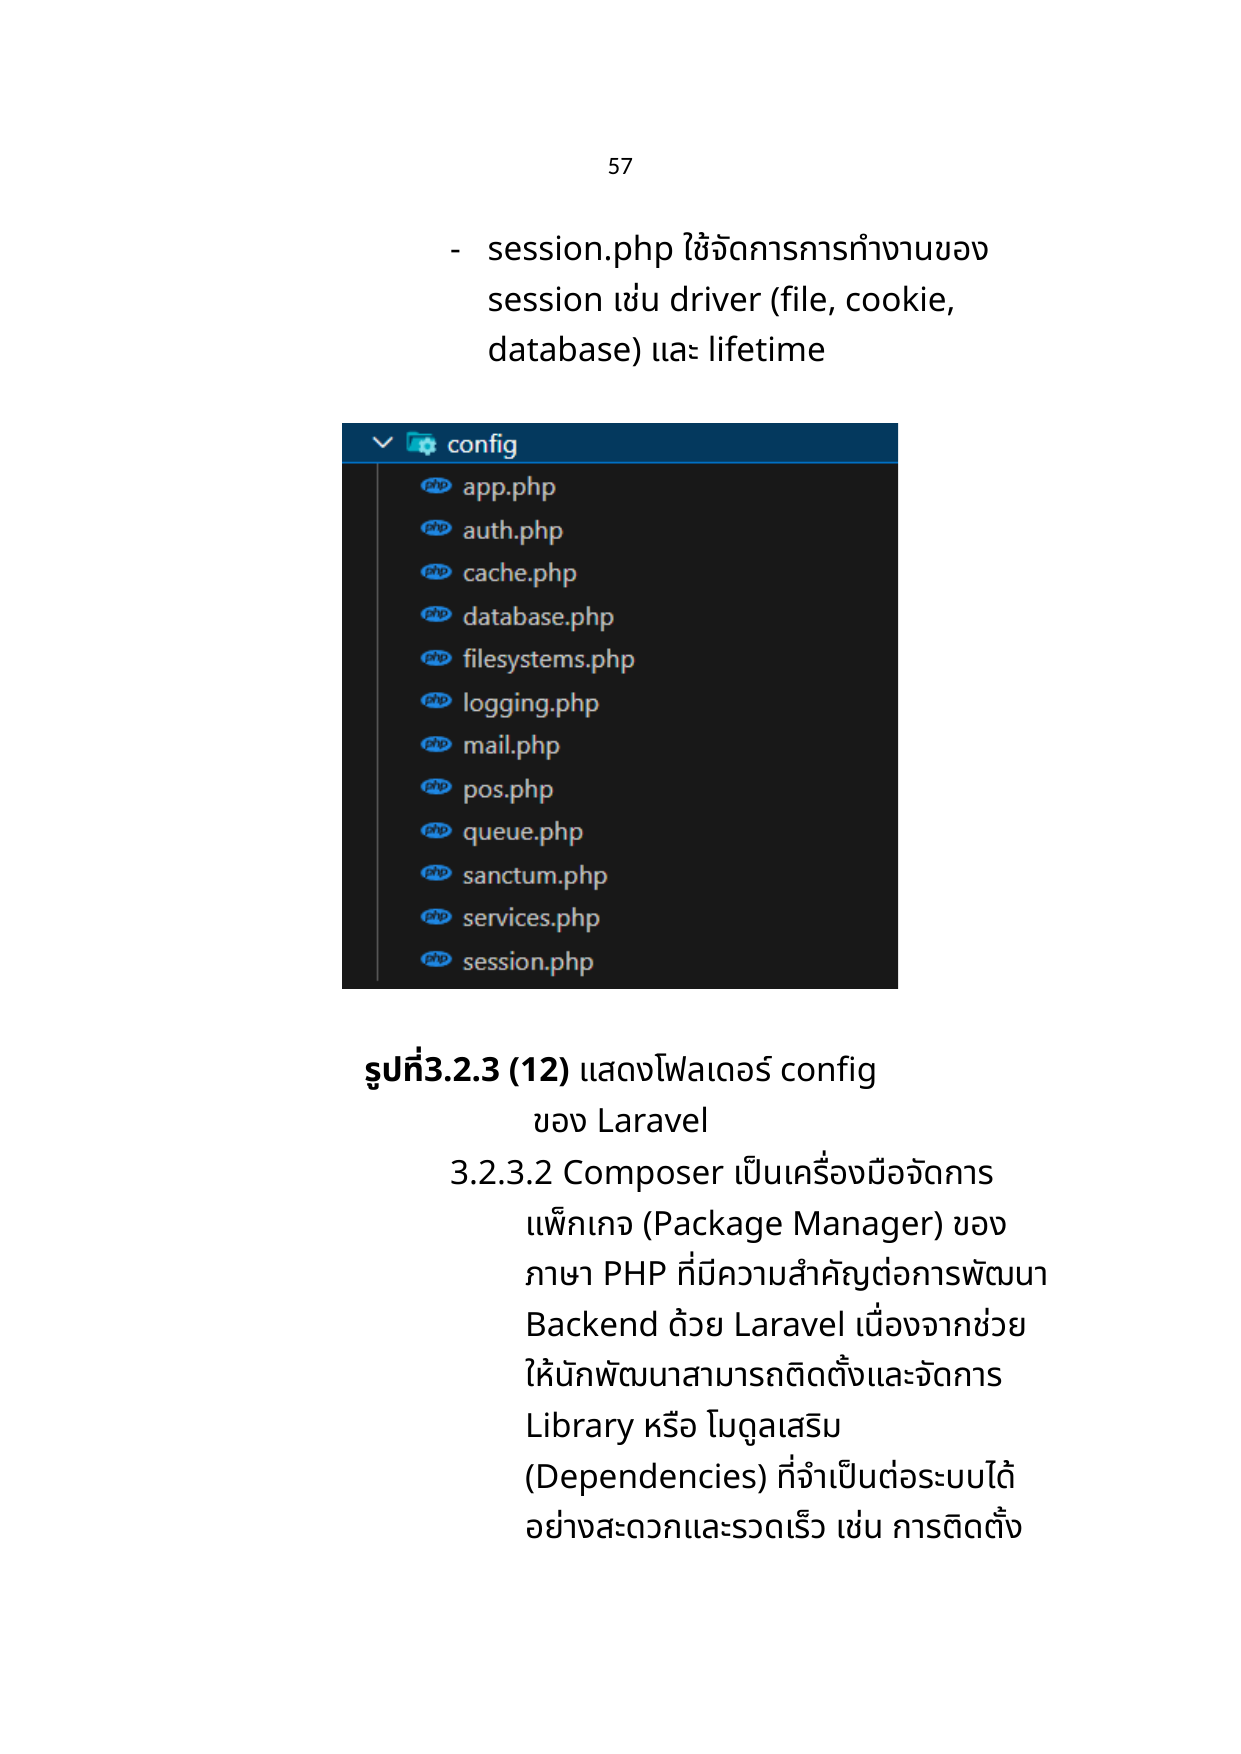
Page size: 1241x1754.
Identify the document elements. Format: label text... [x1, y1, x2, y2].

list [450, 1149, 1053, 1553]
list session.php ใช้จัดการการทำงานของ session เช่น driver (file, cookie, database) และ lifetime [450, 225, 1053, 377]
picture [342, 423, 899, 989]
